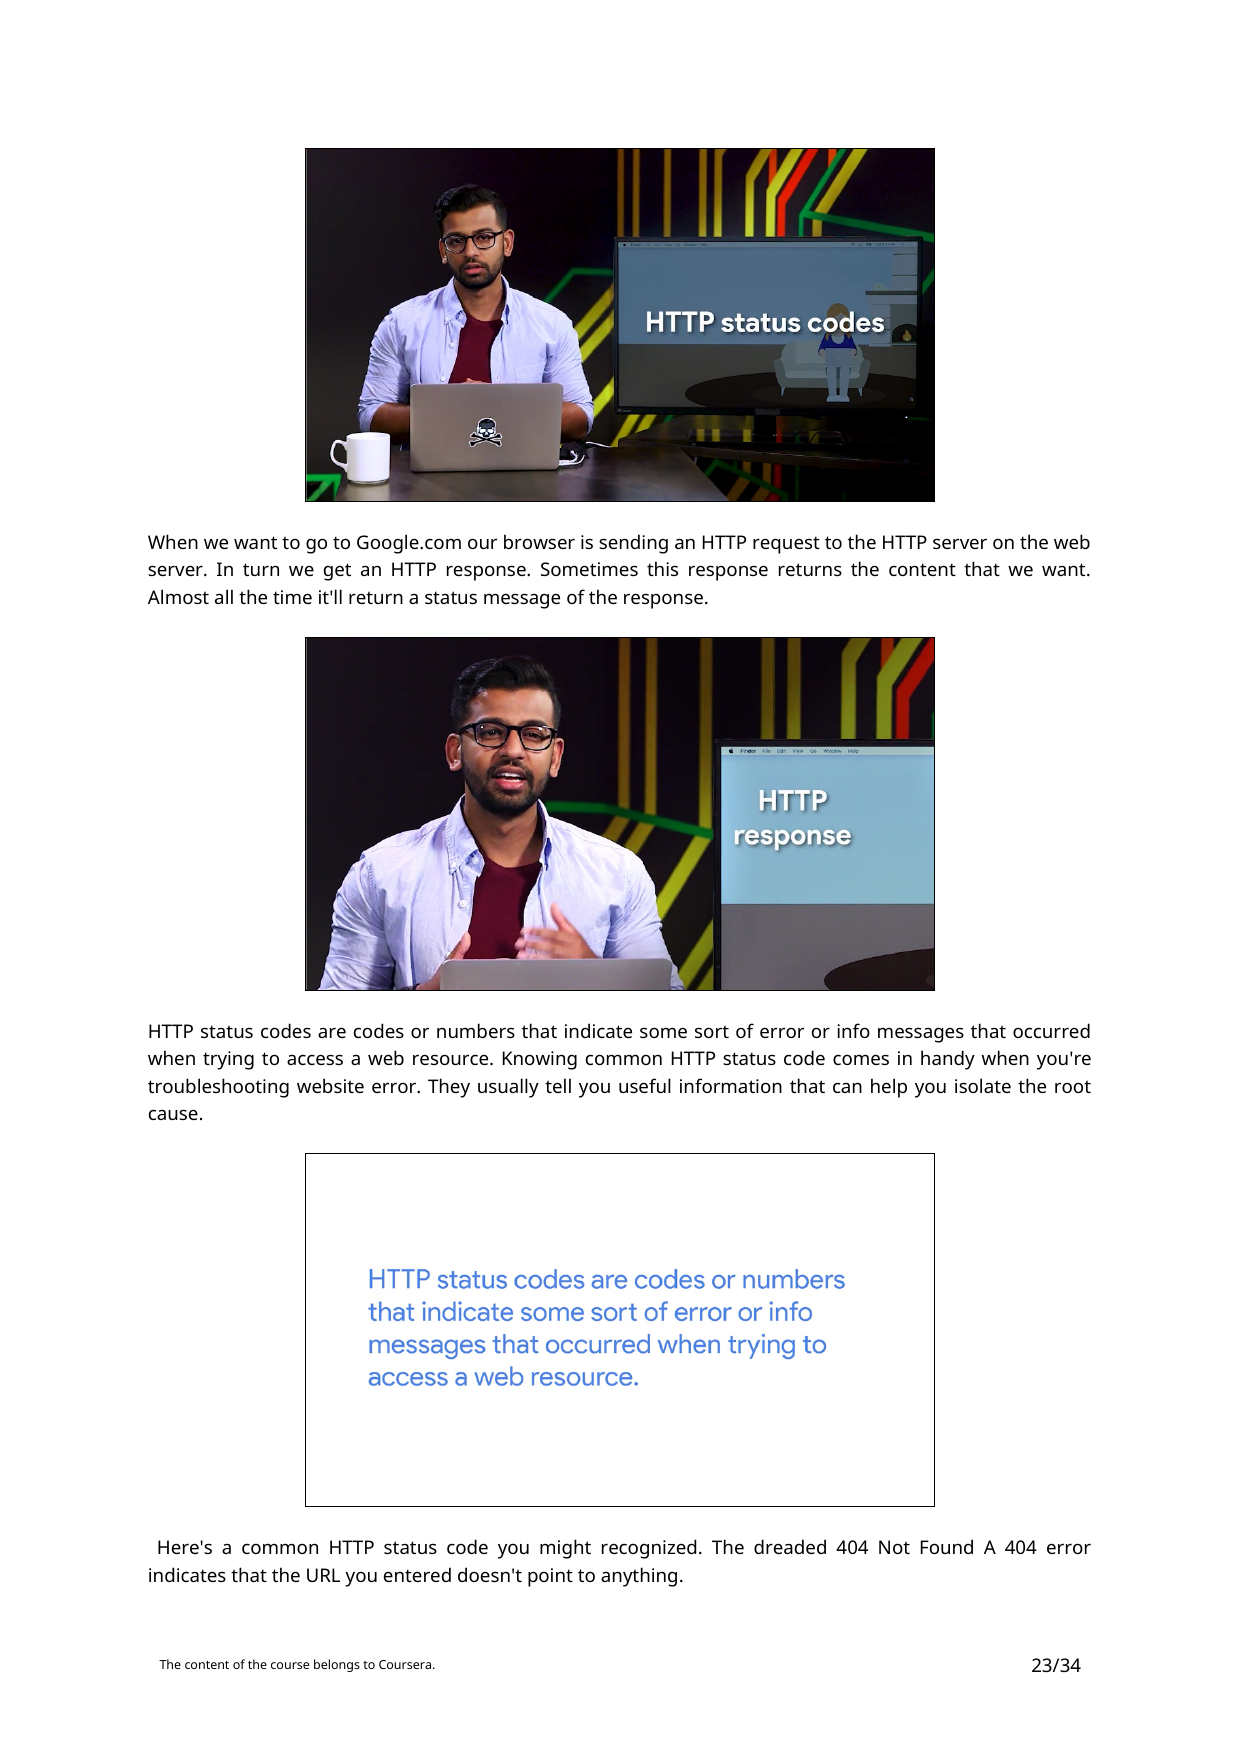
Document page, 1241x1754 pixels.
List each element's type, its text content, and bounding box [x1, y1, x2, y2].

picture [306, 149, 934, 501]
picture [306, 638, 934, 990]
text Here's a common HTTP status code you might recognized. The dreaded 404 Not Found A 404 error indicates that the URL you entered doesn't point to anything. [148, 1534, 1093, 1587]
text When we want to go to Google.com our browser is sending an HTTP request to the HTTP server on the web server. In turn we get an HTTP response. Sometimes this response returns the content that we want. Almost all the time it'll return a status message of the response. [148, 529, 1093, 609]
picture [306, 1154, 934, 1506]
text HTTP status codes are codes or numbers that indicate some sort of error or info messages that occurred when trying to access a web resource. Knowing common HTTP status code comes in handy when you're troubleshooting website error. They usually tell you useful information that can help you isolate the root cause. [148, 1018, 1093, 1126]
